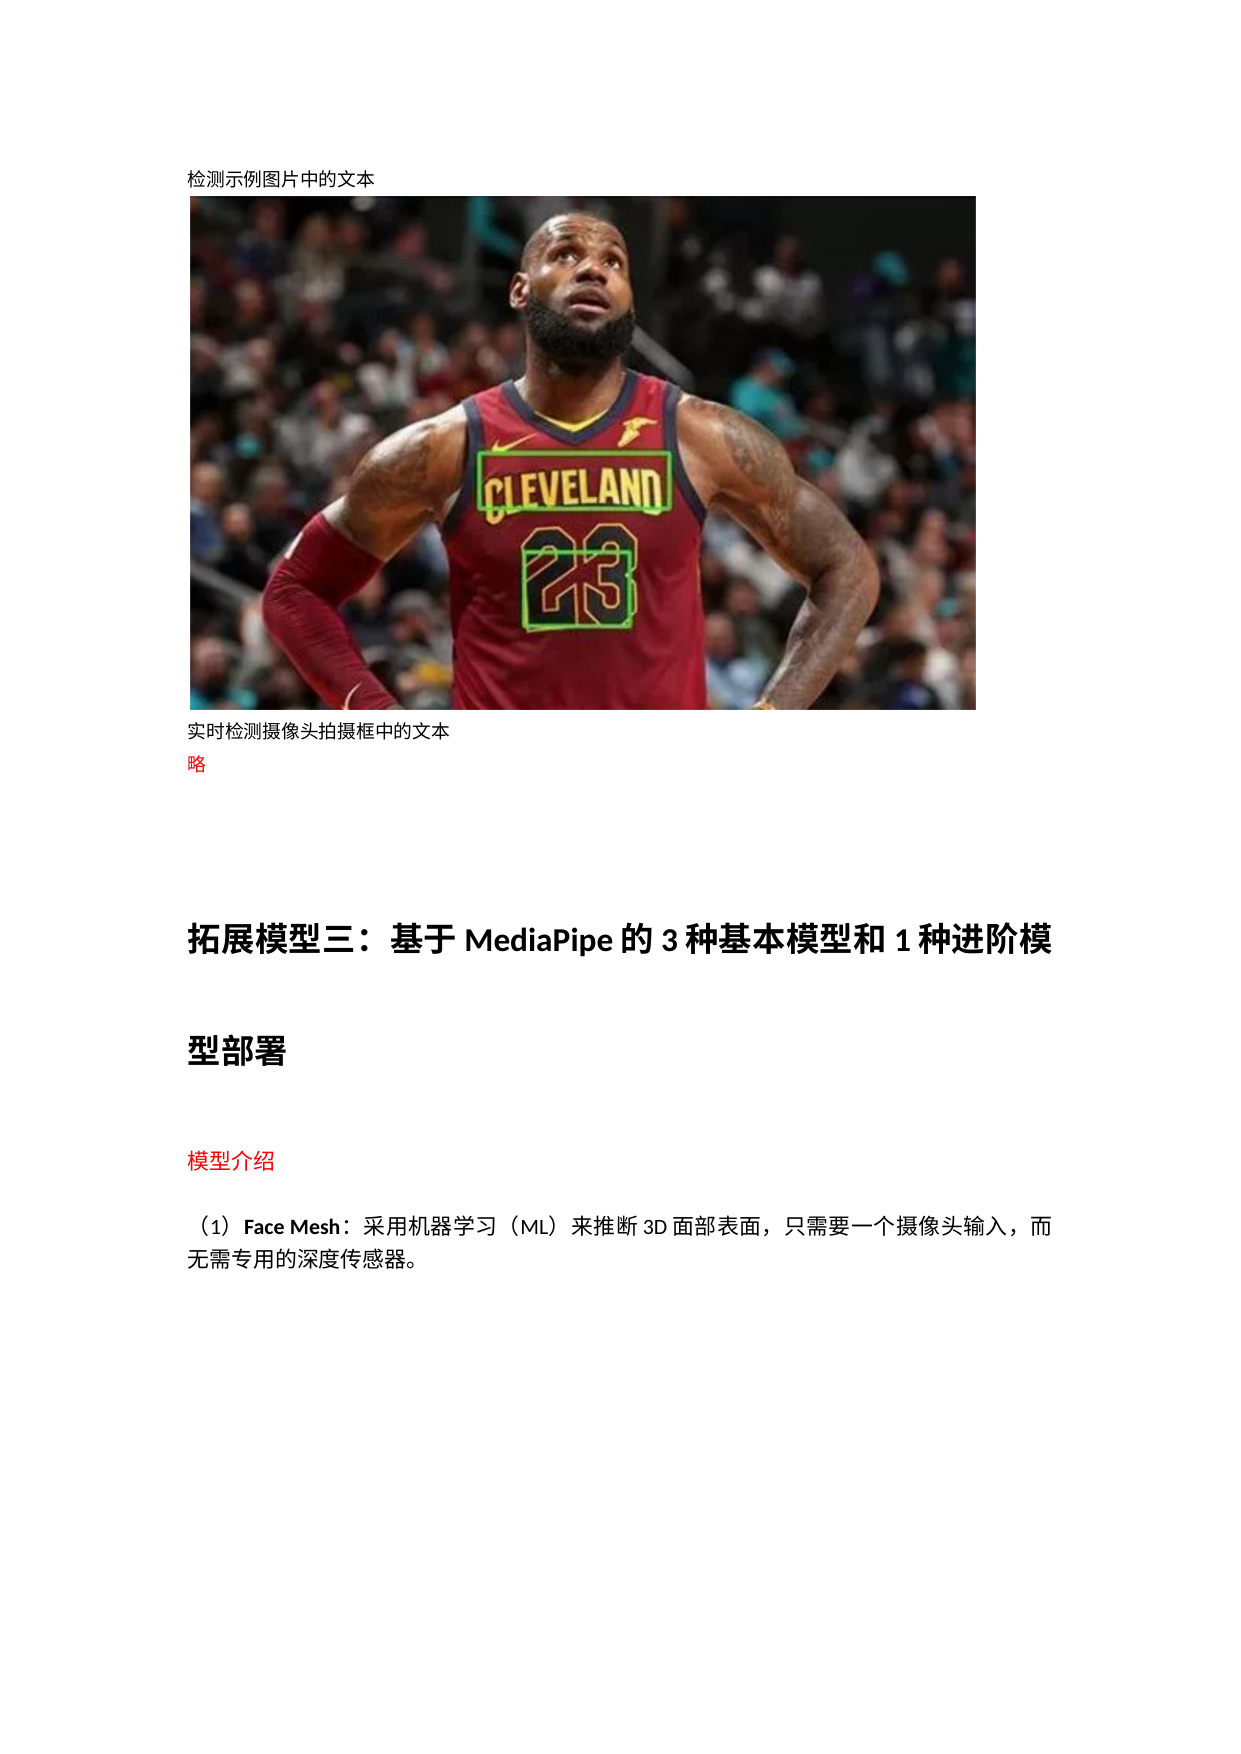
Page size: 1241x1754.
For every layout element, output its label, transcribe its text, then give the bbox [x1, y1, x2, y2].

picture [187, 194, 978, 711]
text 检测示例图片中的文本 [187, 162, 1053, 194]
text 实时检测摄像头拍摄框中的文本 [187, 714, 1053, 747]
text 略 [187, 747, 1053, 779]
text （1）Face Mesh：采用机器学习（ML）来推断3D面部表面，只需要一个摄像头输入，而无需专用的深度传感器。 [187, 1209, 1053, 1274]
text 模型介绍 [187, 1144, 1053, 1176]
subtitle 拓展模型三：基于MediaPipe的3种基本模型和1种进阶模型部署 [187, 904, 1053, 1081]
